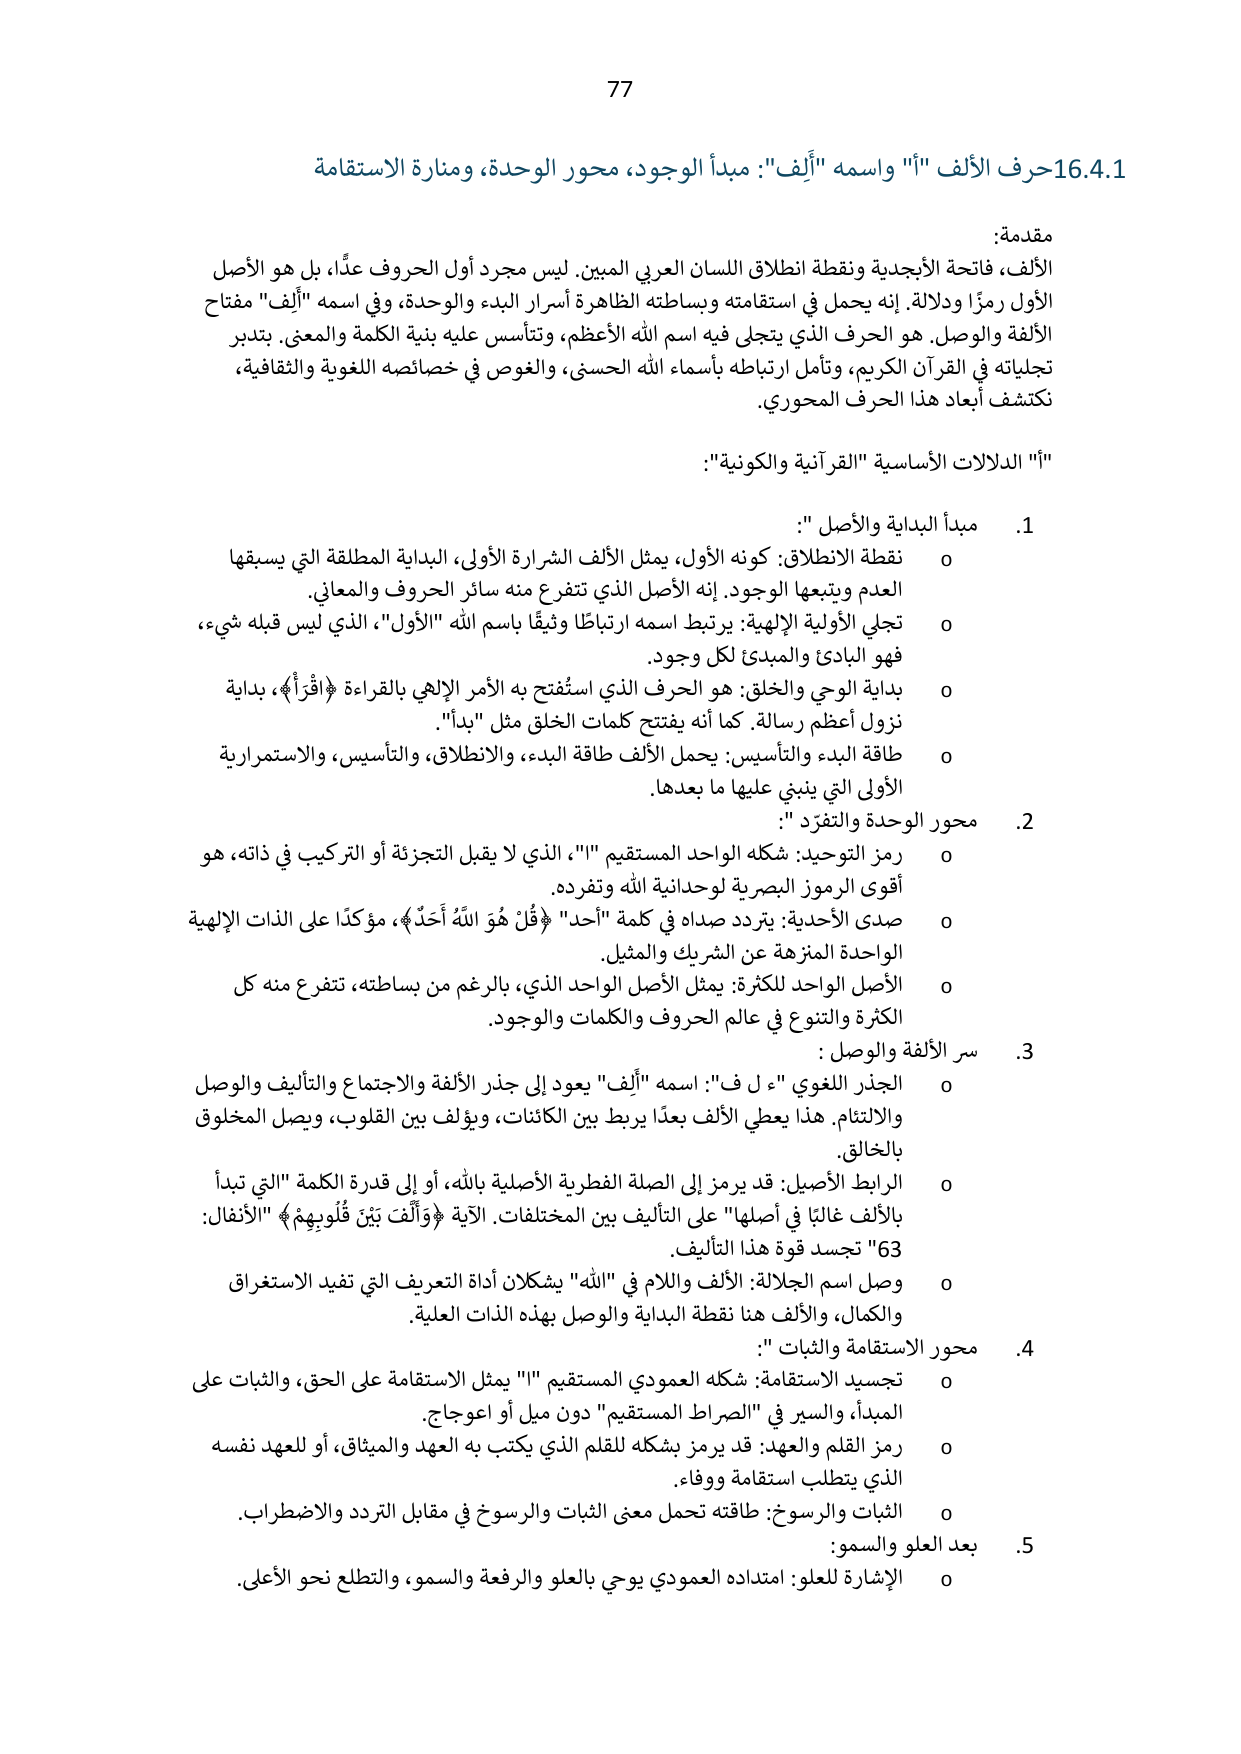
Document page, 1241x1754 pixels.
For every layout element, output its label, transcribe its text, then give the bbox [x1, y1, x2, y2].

list الجذر اللغوي "ء ل ف": اسمه "أَلِف" يعود إلى جذر الألفة والاجتماع والتأليف والوصل والالتئام. هذا يعطي الألف بعدًا يربط بين الكائنات، ويؤلف بين القلوب، ويصل المخلوق بالخالق. [187, 1068, 940, 1165]
list طاقة البدء والتأسيس: يحمل الألف طاقة البدء، والانطلاق، والتأسيس، والاستمرارية الأولى التي ينبني عليها ما بعدها. [187, 739, 940, 803]
list تجلي الأولية الإلهية: يرتبط اسمه ارتباطًا وثيقًا باسم الله "الأول"، الذي ليس قبله شيء، فهو البادئ والمبدئ لكل وجود. [187, 608, 940, 671]
list محور الوحدة والتفرّد ": [187, 805, 1015, 836]
list بداية الوحي والخلق: هو الحرف الذي استُفتح به الأمر الإلهي بالقراءة ﴿اقْرَأْ﴾، بداية نزول أعظم رسالة. كما أنه يفتتح كلمات الخلق مثل "بدأ". [187, 673, 940, 737]
list الإشارة للعلو: امتداده العمودي يوحي بالعلو والرفعة والسمو، والتطلع نحو الأعلى. [187, 1562, 940, 1593]
subtitle حرف الألف "أ" واسمه "أَلِف": مبدأ الوجود، محور الوحدة، ومنارة الاستقامة [187, 150, 1053, 186]
list رمز التوحيد: شكله الواحد المستقيم "ا"، الذي لا يقبل التجزئة أو التركيب في ذاته، هو أقوى الرموز البصرية لوحدانية الله وتفرده. [187, 838, 940, 901]
list الرابط الأصيل: قد يرمز إلى الصلة الفطرية الأصلية بالله، أو إلى قدرة الكلمة "التي تبدأ بالألف غالبًا في أصلها" على التأليف بين المختلفات. الآية ﴿وَأَلَّفَ بَيْنَ قُلُوبِهِمْ﴾ "الأنفال: 63" تجسد قوة هذا التأليف. [187, 1167, 940, 1263]
list نقطة الانطلاق: كونه الأول، يمثل الألف الشرارة الأولى، البداية المطلقة التي يسبقها العدم ويتبعها الوجود. إنه الأصل الذي تتفرع منه سائر الحروف والمعاني. [187, 542, 940, 605]
text "أ" الدلالات الأساسية "القرآنية والكونية": [187, 447, 1053, 477]
list بعد العلو والسمو: [187, 1529, 1015, 1560]
text مقدمة: الألف، فاتحة الأبجدية ونقطة انطلاق اللسان العربي المبين. ليس مجرد أول الحروف عدًّا، بل هو الأصل الأول رمزًا ودلالة. إنه يحمل في استقامته وبساطته الظاهرة أسرار البدء والوحدة، وفي اسمه "أَلِف" مفتاح الألفة والوصل. هو الحرف الذي يتجلى فيه اسم الله الأعظم، وتتأسس عليه بنية الكلمة والمعنى. بتدبر تجلياته في القرآن الكريم، وتأمل ارتباطه بأسماء الله الحسنى، والغوص في خصائصه اللغوية والثقافية، نكتشف أبعاد هذا الحرف المحوري. [187, 220, 1053, 415]
list سر الألفة والوصل : [187, 1036, 1015, 1066]
list تجسيد الاستقامة: شكله العمودي المستقيم "ا" يمثل الاستقامة على الحق، والثبات على المبدأ، والسير في "الصراط المستقيم" دون ميل أو اعوجاج. [187, 1365, 940, 1428]
list محور الاستقامة والثبات ": [187, 1332, 1015, 1362]
list وصل اسم الجلالة: الألف واللام في "الله" يشكلان أداة التعريف التي تفيد الاستغراق والكمال، والألف هنا نقطة البداية والوصل بهذه الذات العلية. [187, 1266, 940, 1329]
list صدى الأحدية: يتردد صداه في كلمة "أحد" ﴿قُلْ هُوَ اللَّهُ أَحَدٌ﴾، مؤكدًا على الذات الإلهية الواحدة المنزهة عن الشريك والمثيل. [187, 904, 940, 967]
list الأصل الواحد للكثرة: يمثل الأصل الواحد الذي، بالرغم من بساطته، تتفرع منه كل الكثرة والتنوع في عالم الحروف والكلمات والوجود. [187, 970, 940, 1033]
list الثبات والرسوخ: طاقته تحمل معنى الثبات والرسوخ في مقابل التردد والاضطراب. [187, 1496, 940, 1527]
list رمز القلم والعهد: قد يرمز بشكله للقلم الذي يكتب به العهد والميثاق، أو للعهد نفسه الذي يتطلب استقامة ووفاء. [187, 1431, 940, 1494]
list مبدأ البداية والأصل ": [187, 509, 1015, 539]
